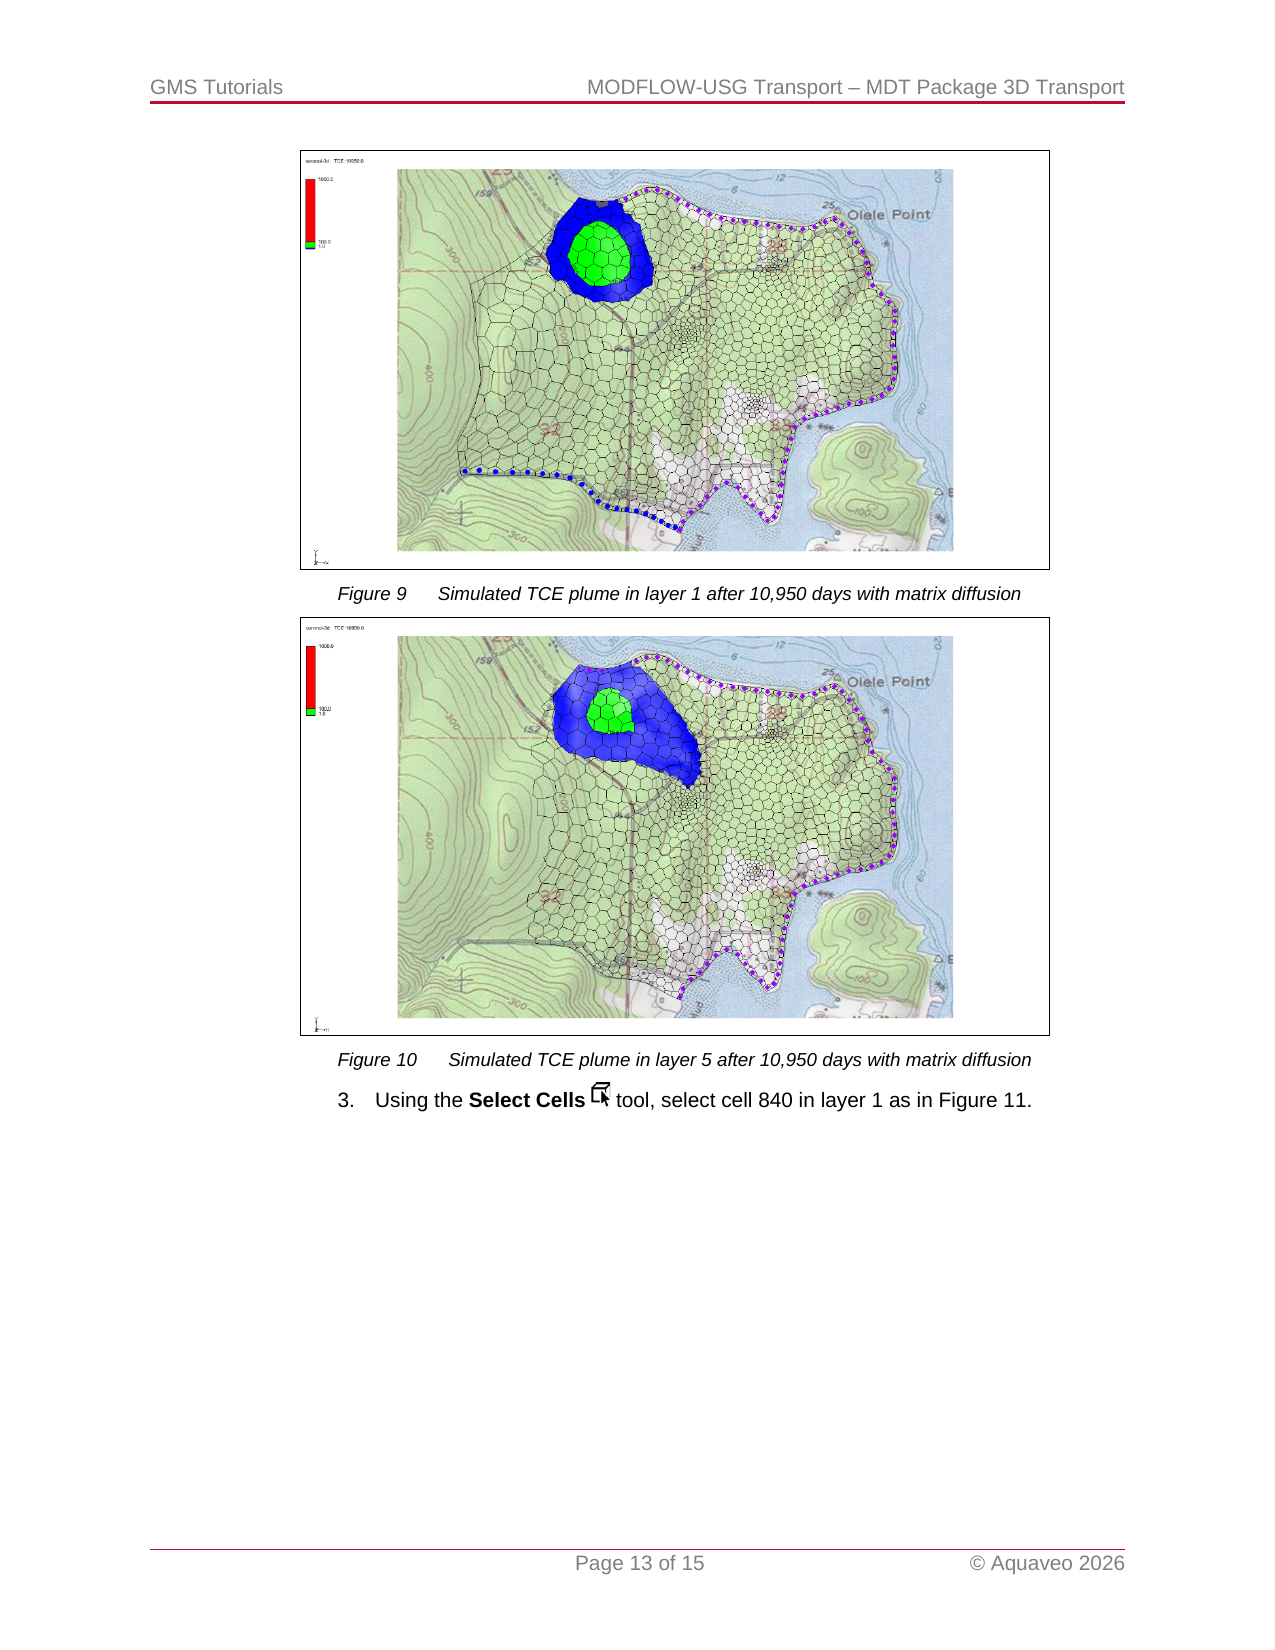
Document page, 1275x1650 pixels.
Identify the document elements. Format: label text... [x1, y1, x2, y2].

text Figure 10 Simulated TCE plume in layer 5 after 10,950 days with matrix diffusion [337, 1049, 1125, 1070]
list Using the Select Cells tool, select cell 840 in layer 1 as in Figure 11. [337, 1083, 1125, 1112]
picture [301, 618, 1049, 1035]
picture [591, 1082, 611, 1108]
text Figure 9 Simulated TCE plume in layer 1 after 10,950 days with matrix diffusion [337, 583, 1125, 604]
picture [301, 151, 1049, 569]
